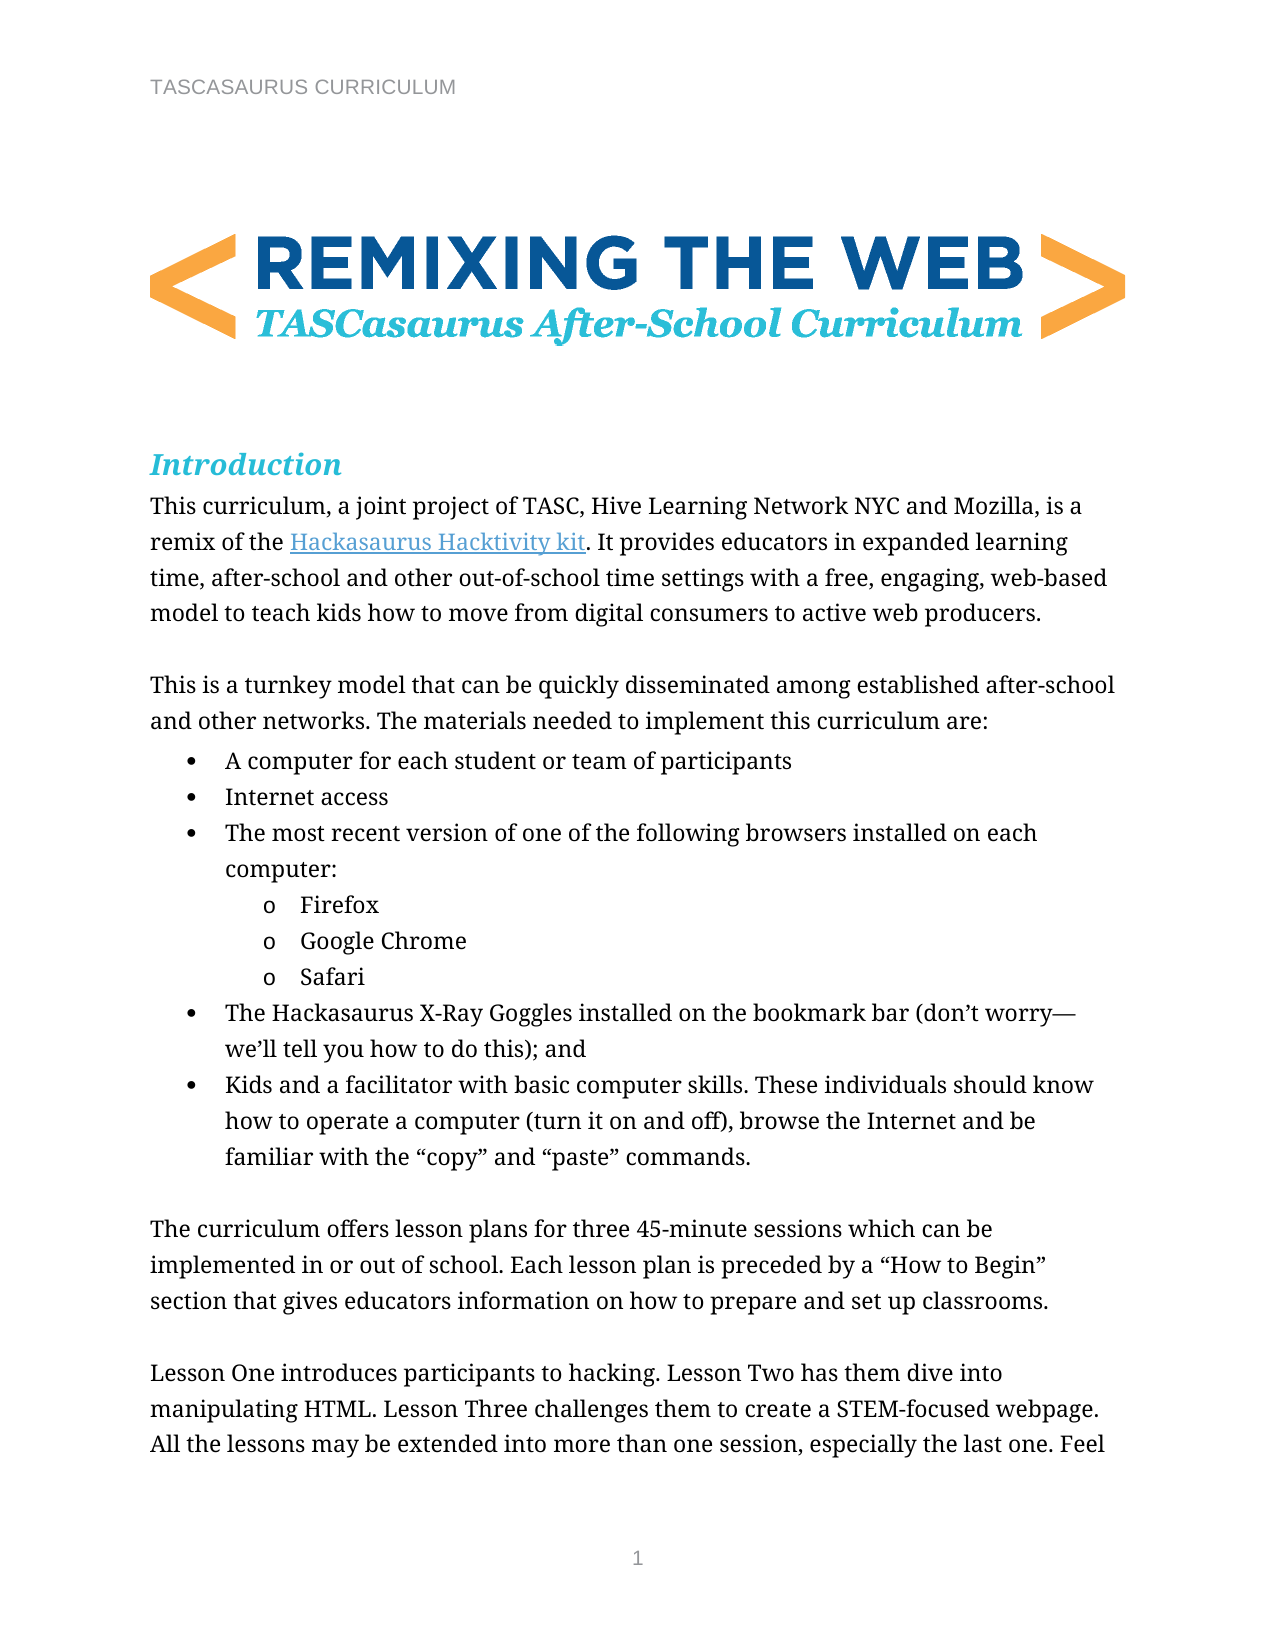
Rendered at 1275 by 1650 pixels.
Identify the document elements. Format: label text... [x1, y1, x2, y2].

list A computer for each student or team of participants [187, 745, 1125, 777]
list The most recent version of one of the following browsers installed on each computer: [187, 817, 1125, 884]
list Internet access [187, 781, 1125, 812]
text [150, 1357, 1125, 1460]
list The Hackasaurus X-Ray Goggles installed on the bookmark bar (don’t worry—we’ll tell you how to do this); and [187, 997, 1125, 1064]
text This curriculum, a joint project of TASC, Hive Learning Network NYC and Mozilla, is a remix of the Hackasaurus Hacktivity kit. It provides educators in expanded learning time, after-school and other out-of-school time settings with a free, engaging, web-based model to teach kids how to move from digital consumers to active web producers. [150, 489, 1125, 629]
list Firefox [262, 889, 1125, 920]
list Kids and a facilitator with basic computer skills. These individuals should know how to operate a computer (turn it on and off), browse the Internet and be familiar with the “copy” and “paste” commands. [187, 1069, 1125, 1172]
list Safari [262, 961, 1125, 992]
list Google Chrome [262, 925, 1125, 956]
text Introduction [150, 444, 1125, 484]
text The curriculum offers lesson plans for three 45-minute sessions which can be implemented in or out of school. Each lesson plan is preceded by a “How to Begin” section that gives educators information on how to prepare and set up classrooms. [150, 1213, 1125, 1316]
picture [150, 234, 1125, 346]
text This is a turnkey model that can be quickly disseminated among established after-school and other networks. The materials needed to implement this curriculum are: [150, 669, 1125, 736]
